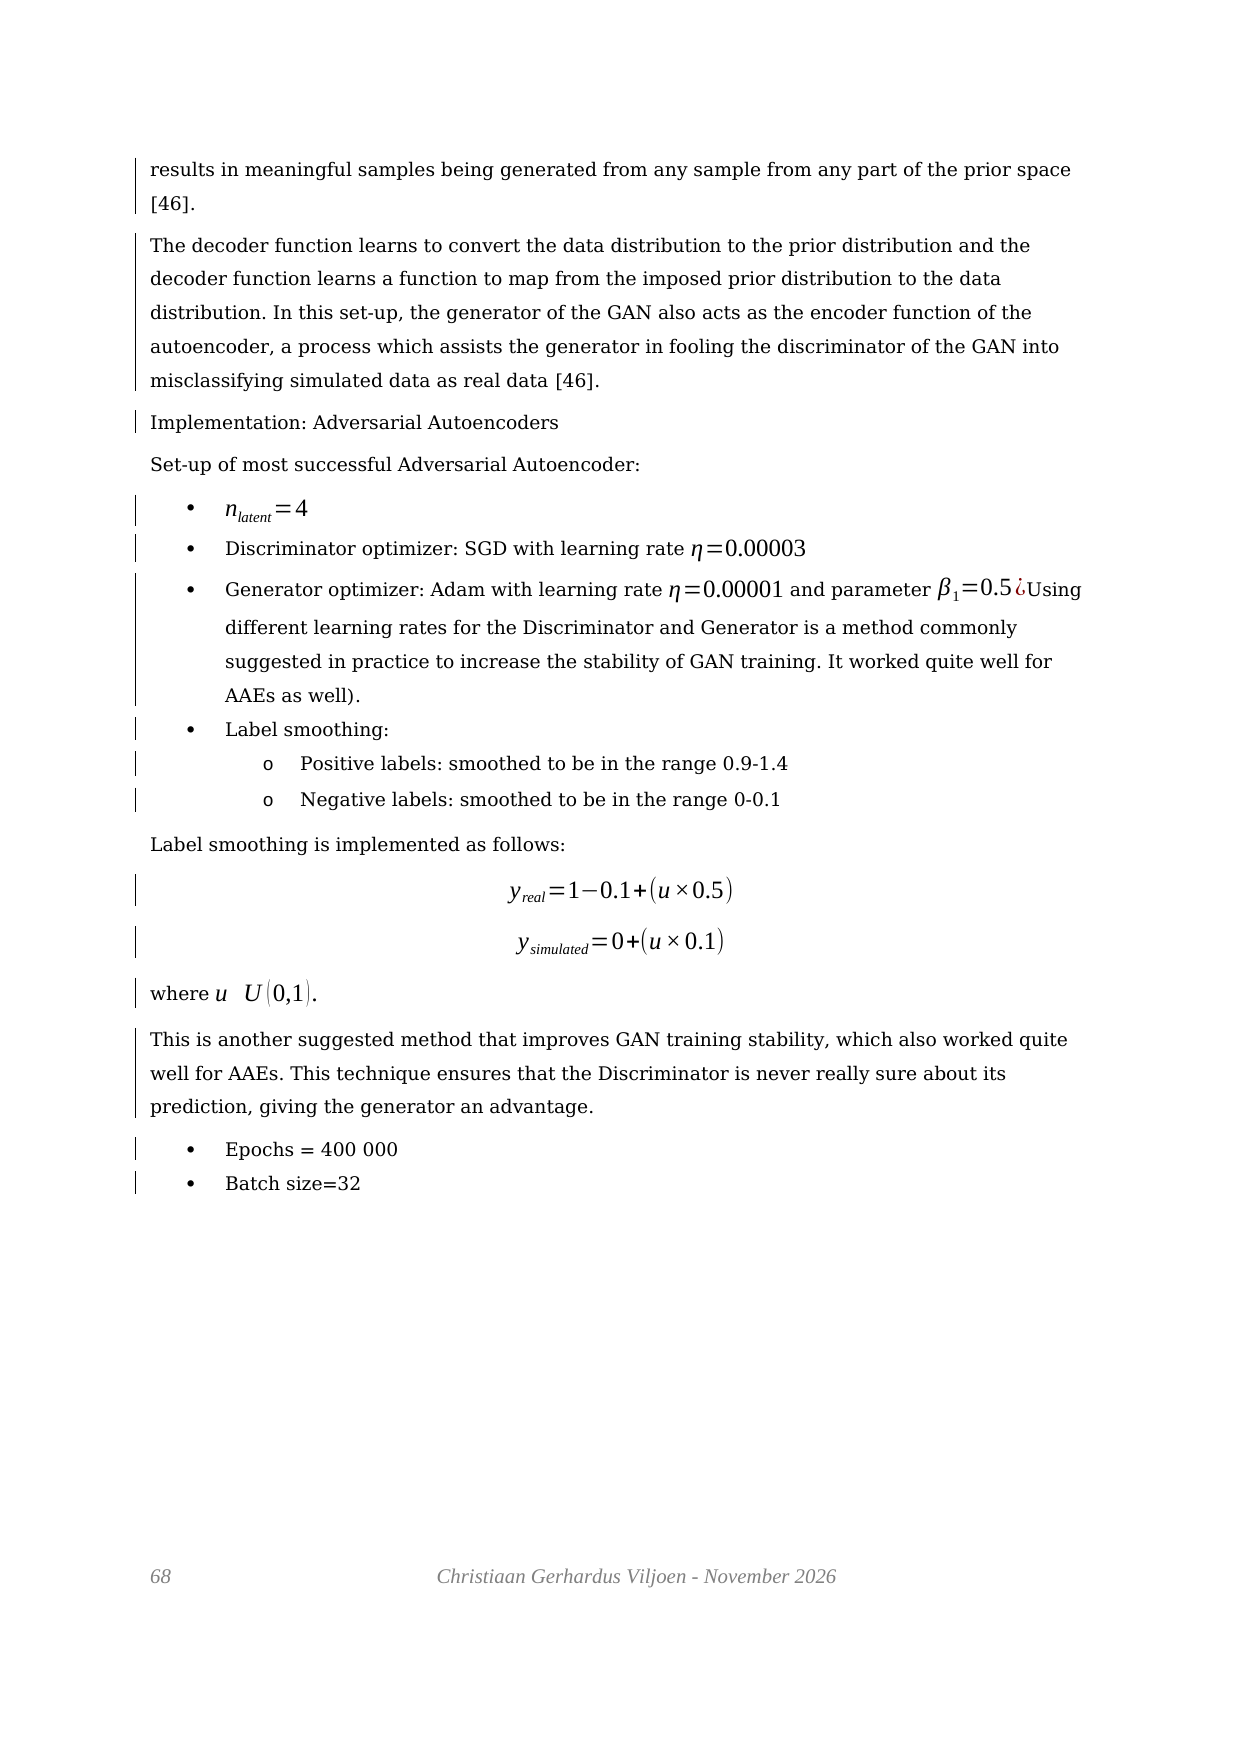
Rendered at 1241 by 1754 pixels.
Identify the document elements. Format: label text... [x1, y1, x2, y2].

list Positive labels: smoothed to be in the range 0.9-1.4 [262, 751, 1090, 776]
text This is another suggested method that improves GAN training stability, which also worked quite well for AAEs. This technique ensures that the Discriminator is never really sure about its prediction, giving the generator an advantage. [150, 1028, 1090, 1118]
list Implementation: Adversarial Autoencoders [150, 410, 1090, 433]
text The decoder function learns to convert the data distribution to the prior distribution and the decoder function learns a function to map from the imposed prior distribution to the data distribution. In this set-up, the generator of the GAN also acts as the encoder function of the autoencoder, a process which assists the generator in fooling the discriminator of the GAN into misclassifying simulated data as real data . [150, 233, 1090, 391]
list Negative labels: smoothed to be in the range 0-0.1 [262, 788, 1090, 812]
text Label smoothing is implemented as follows: [150, 832, 1090, 855]
list Batch size=32 [187, 1171, 1090, 1194]
list Generator optimizer: Adam with learning rate and parameter Using different learning rates for the Discriminator and Generator is a method commonly suggested in practice to increase the stability of GAN training. It worked quite well for AAEs as well). [187, 573, 1090, 706]
list Label smoothing: [187, 717, 1090, 740]
list Discriminator optimizer: SGD with learning rate [187, 534, 1090, 562]
list Epochs = 400 000 [187, 1137, 1090, 1160]
text where [150, 978, 1090, 1008]
text Set-up of most successful Adversarial Autoencoder: [150, 452, 1090, 475]
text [150, 157, 1090, 214]
